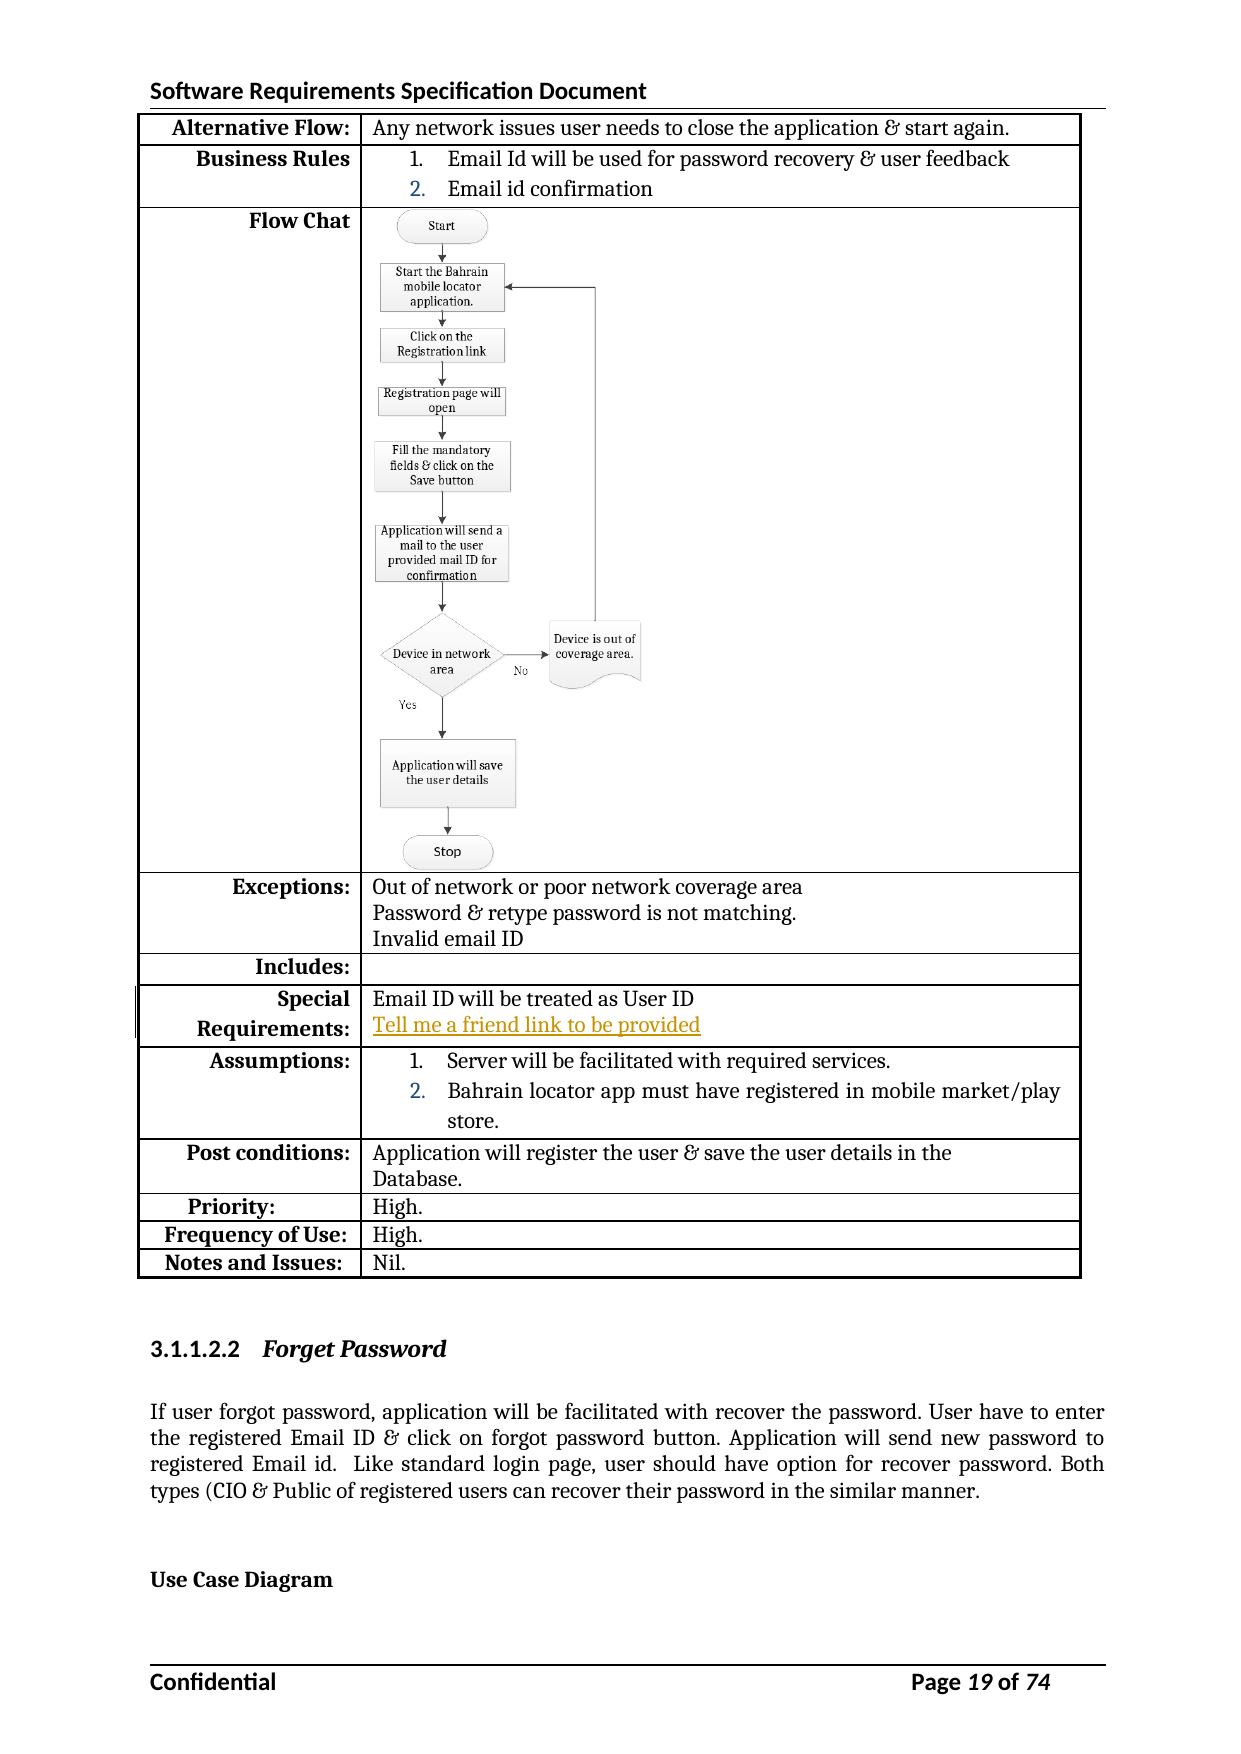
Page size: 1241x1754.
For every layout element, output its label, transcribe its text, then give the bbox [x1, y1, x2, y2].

table_cell Alternative Flow: [140, 115, 360, 144]
table_cell Any network issues user needs to close the application & start again. [362, 115, 1079, 144]
table_cell Out of network or poor network coverage area Password & retype password is not matching. Invalid email ID [362, 873, 1079, 952]
table_cell [362, 208, 1079, 872]
list If user forgot password, application will be facilitated with recover the password. User have to enter the registered Email ID & click on forgot password button. Application will send new password to registered Email id. Like standard login page, user should have option for recover password. Both types (CIO & Public of registered users can recover their password in the similar manner. [150, 1398, 1106, 1504]
table_cell Priority: [140, 1194, 360, 1220]
subtitle Use Case Diagram [150, 1566, 1106, 1593]
table_cell Post conditions: [140, 1140, 360, 1192]
table_cell [362, 954, 1079, 984]
table_cell Email Id will be used for password recovery & user feedback Email id confirmation [362, 146, 1079, 206]
table_cell Server will be facilitated with required services. Bahrain locator app must have registered in mobile market/play store. [362, 1048, 1079, 1138]
table_cell Frequency of Use: [140, 1222, 360, 1248]
table_cell Flow Chat [140, 208, 360, 872]
table_cell Exceptions: [140, 873, 360, 952]
table_cell Assumptions: [140, 1048, 360, 1138]
table_cell Includes: [140, 954, 360, 984]
table_cell High. [362, 1222, 1079, 1248]
table_cell Special Requirements: [140, 986, 360, 1046]
table_cell High. [362, 1194, 1079, 1220]
table_cell Application will register the user & save the user details in the Database. [362, 1140, 1079, 1192]
subtitle Forget Password [150, 1333, 1103, 1363]
table_cell Nil. [362, 1250, 1079, 1276]
table_cell Email ID will be treated as User ID [362, 986, 1079, 1046]
table_cell Notes and Issues: [140, 1250, 360, 1276]
table_cell Business Rules [140, 146, 360, 206]
